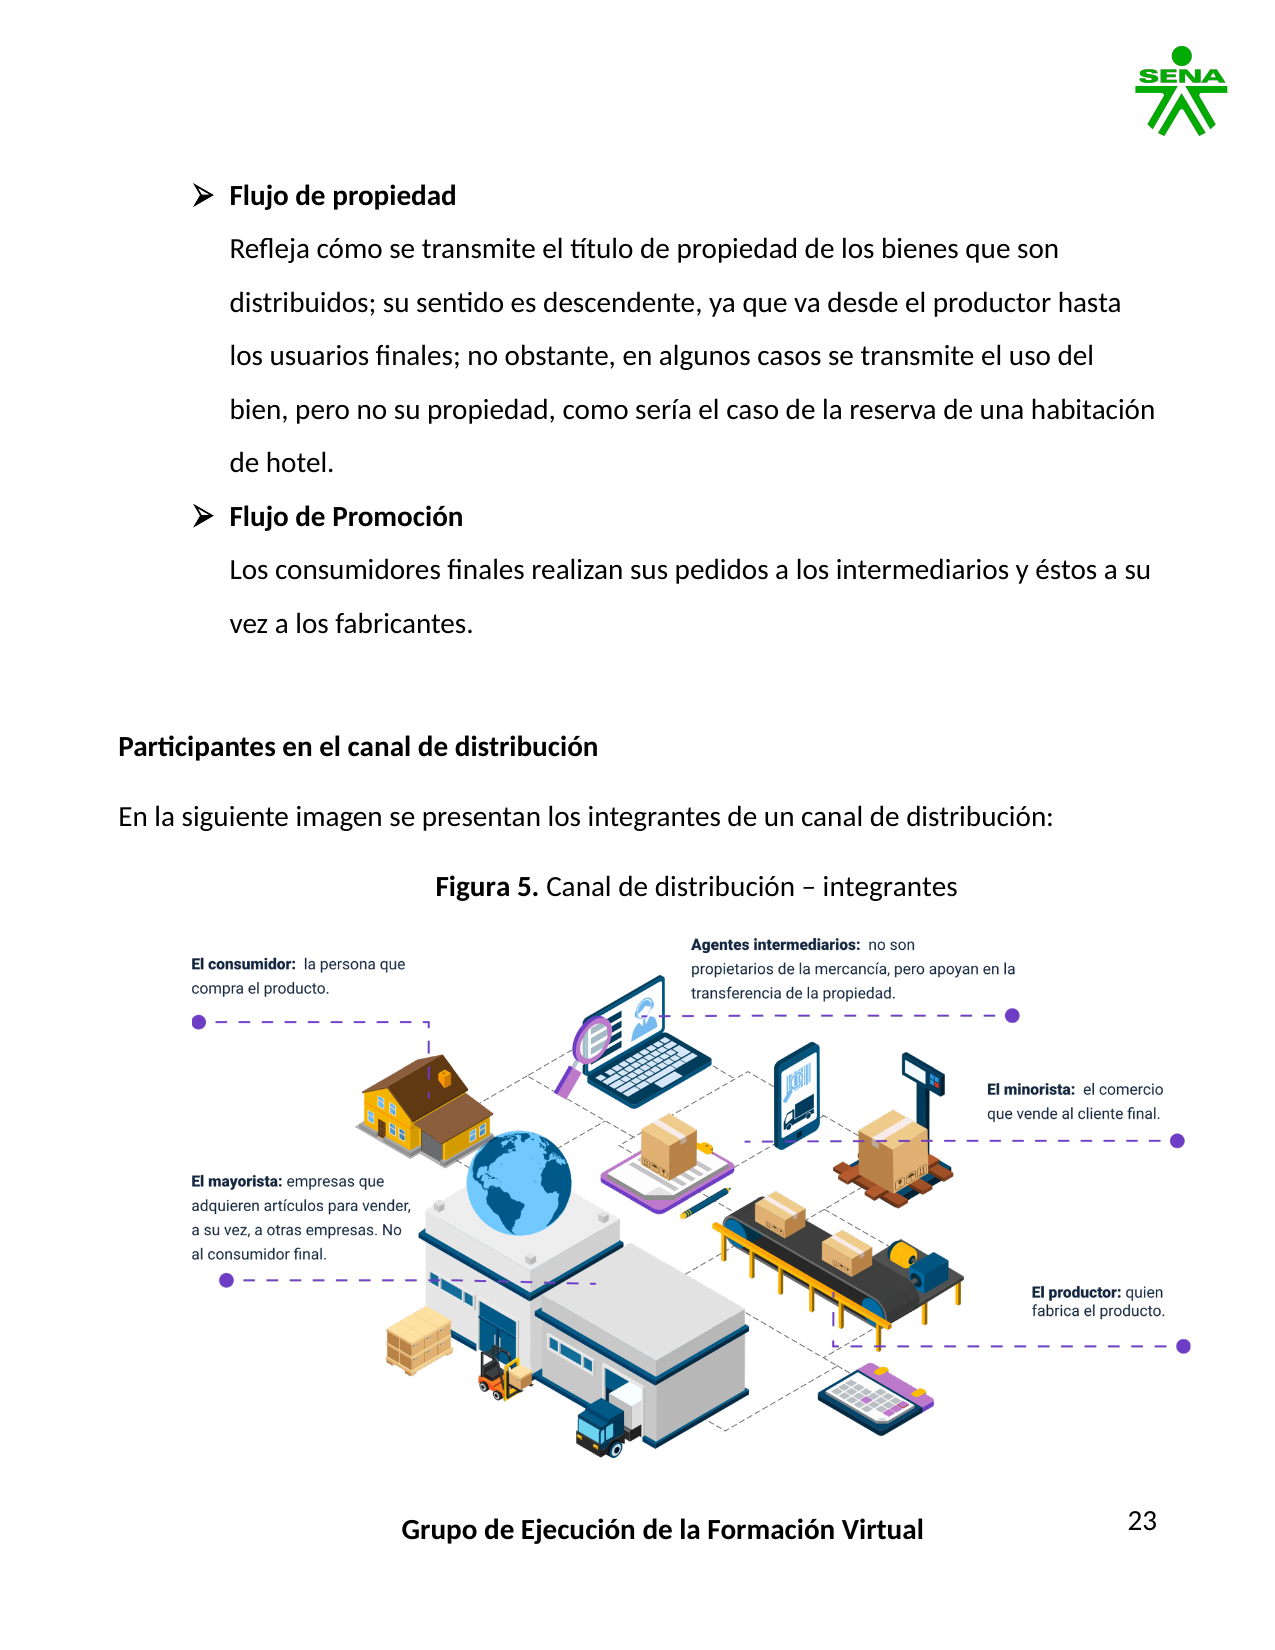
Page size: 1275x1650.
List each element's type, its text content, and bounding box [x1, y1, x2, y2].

list Refleja cómo se transmite el título de propiedad de los bienes que son distribuidos; su sentido es descendente, ya que va desde el productor hasta los usuarios finales; no obstante, en algunos casos se transmite el uso del bien, pero no su propiedad, como sería el caso de la reserva de una habitación de hotel. [229, 231, 1157, 480]
list Flujo de propiedad [192, 177, 1157, 213]
list Flujo de Promoción [192, 498, 1157, 533]
picture [1135, 46, 1228, 136]
text Figura 5. Canal de distribución – integrantes [118, 868, 1157, 904]
text Participantes en el canal de distribución [118, 728, 1157, 764]
list Los consumidores finales realizan sus pedidos a los intermediarios y éstos a su vez a los fabricantes. [229, 551, 1157, 640]
picture [192, 938, 1191, 1458]
text En la siguiente imagen se presentan los integrantes de un canal de distribución: [118, 798, 1157, 834]
